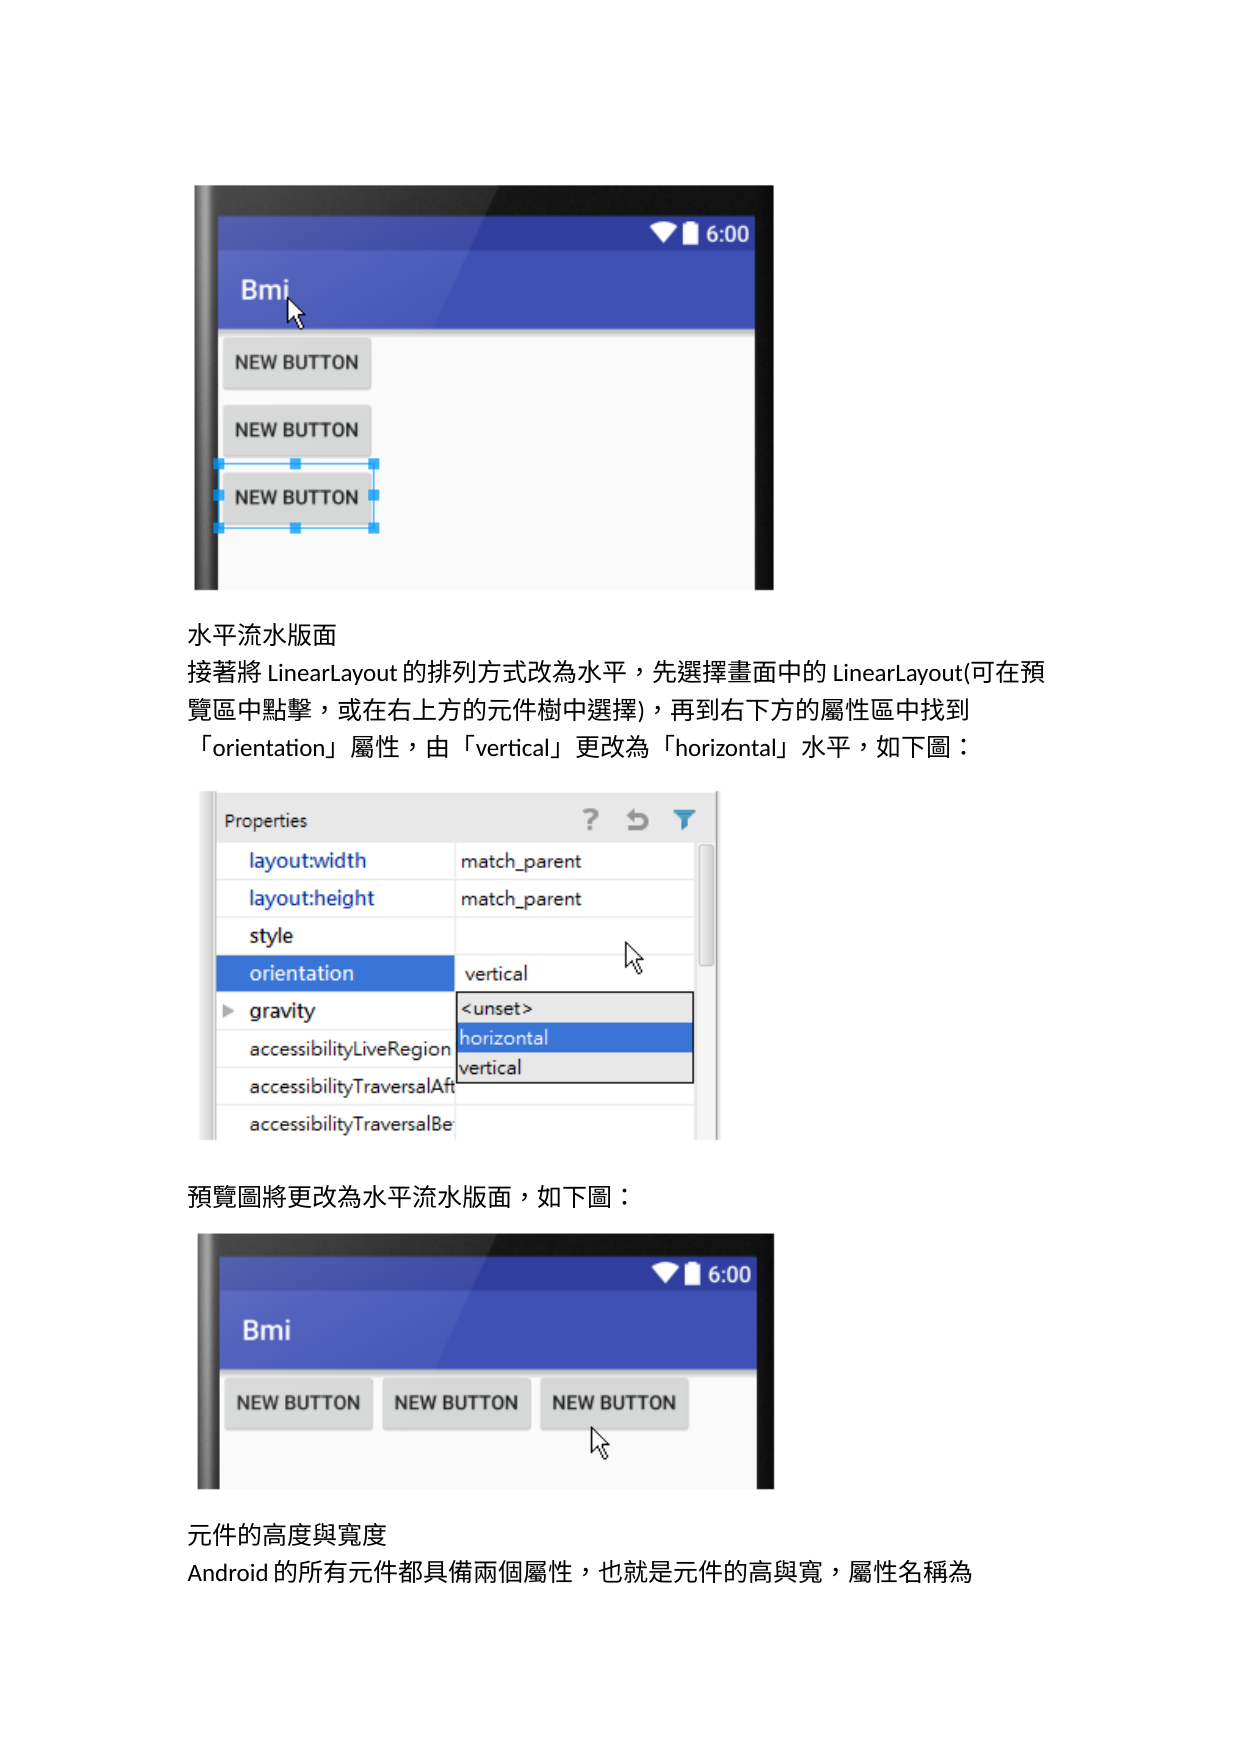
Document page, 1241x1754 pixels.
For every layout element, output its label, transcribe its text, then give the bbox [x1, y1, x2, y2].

picture [187, 1227, 789, 1502]
picture [187, 782, 749, 1159]
text 水平流水版面 [187, 614, 1053, 652]
text 預覽圖將更改為水平流水版面，如下圖： [187, 1177, 1053, 1214]
text 接著將LinearLayout的排列方式改為水平，先選擇畫面中的LinearLayout(可在預覽區中點擊，或在右上方的元件樹中選擇)，再到右下方的屬性區中找到「orientation」屬性，由「vertical」更改為「horizontal」水平，如下圖： [187, 652, 1053, 764]
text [187, 1552, 1053, 1589]
text 元件的高度與寬度 [187, 1514, 1053, 1552]
picture [187, 173, 788, 606]
